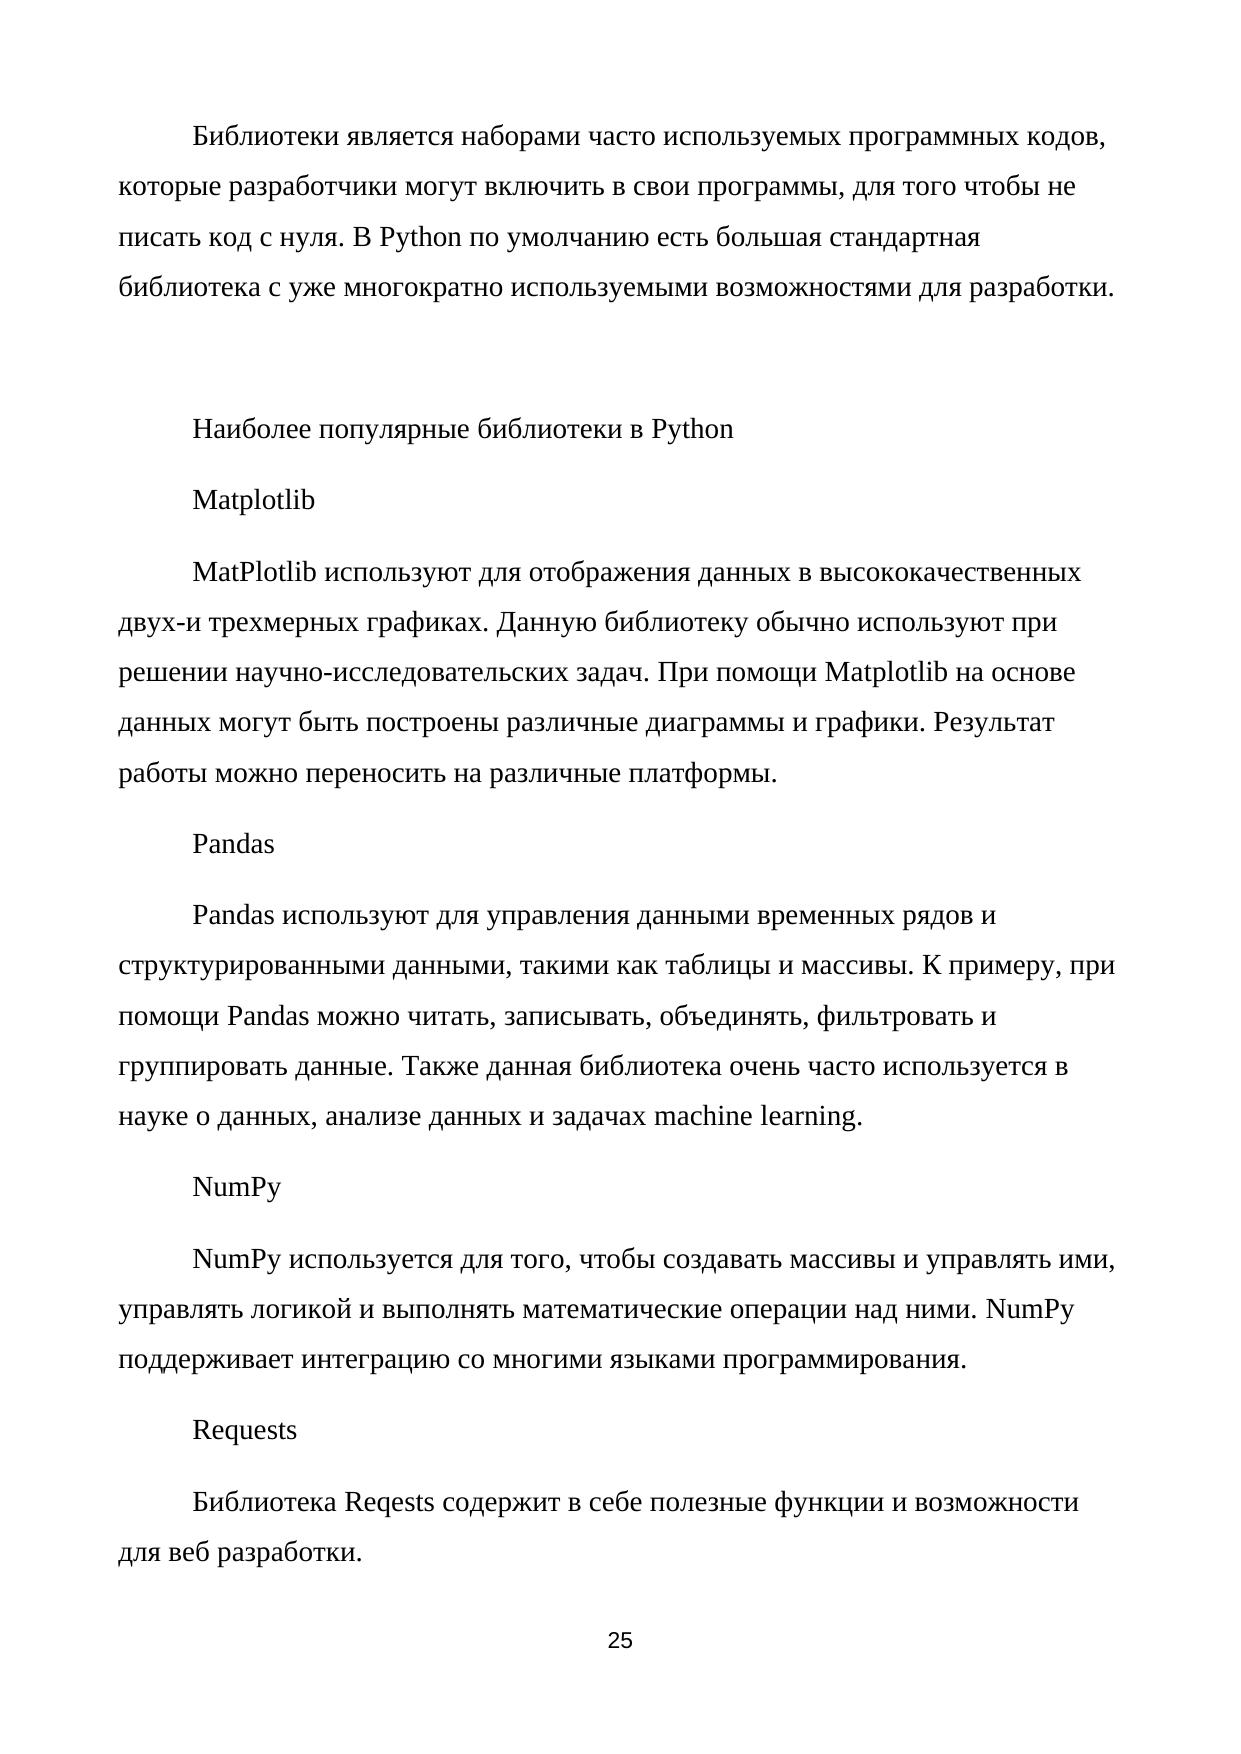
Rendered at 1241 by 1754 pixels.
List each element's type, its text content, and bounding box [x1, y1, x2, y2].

text NumPy [118, 1169, 1122, 1203]
text Библиотека Reqests содержит в себе полезные функции и возможности для веб разработки. [118, 1484, 1122, 1567]
text Библиотеки является наборами часто используемых программных кодов, которые разработчики могут включить в свои программы, для того чтобы не писать код с нуля. В Python по умолчанию есть большая стандартная библиотека с уже многократно используемыми возможностями для разработки. [118, 118, 1122, 303]
text Pandas [118, 826, 1122, 859]
text Наиболее популярные библиотеки в Python [118, 411, 1122, 445]
text Requests [118, 1412, 1122, 1446]
text Pandas используют для управления данными временных рядов и структурированными данными, такими как таблицы и массивы. К примеру, при помощи Pandas можно читать, записывать, объединять, фильтровать и группировать данные. Также данная библиотека очень часто используется в науке о данных, анализе данных и задачах machine learning. [118, 897, 1122, 1132]
text MatPlotlib используют для отображения данных в высококачественных двух-и трехмерных графиках. Данную библиотеку обычно используют при решении научно-исследовательских задач. При помощи Маtplotlib на основе данных могут быть построены различные диаграммы и графики. Результат работы можно переносить на различные платформы. [118, 554, 1122, 788]
text Matplotlib [118, 482, 1122, 516]
text NumPy используется для того, чтобы создавать массивы и управлять ими, управлять логикой и выполнять математические операции над ними. NumPy поддерживает интеграцию со многими языками программирования. [118, 1241, 1122, 1375]
